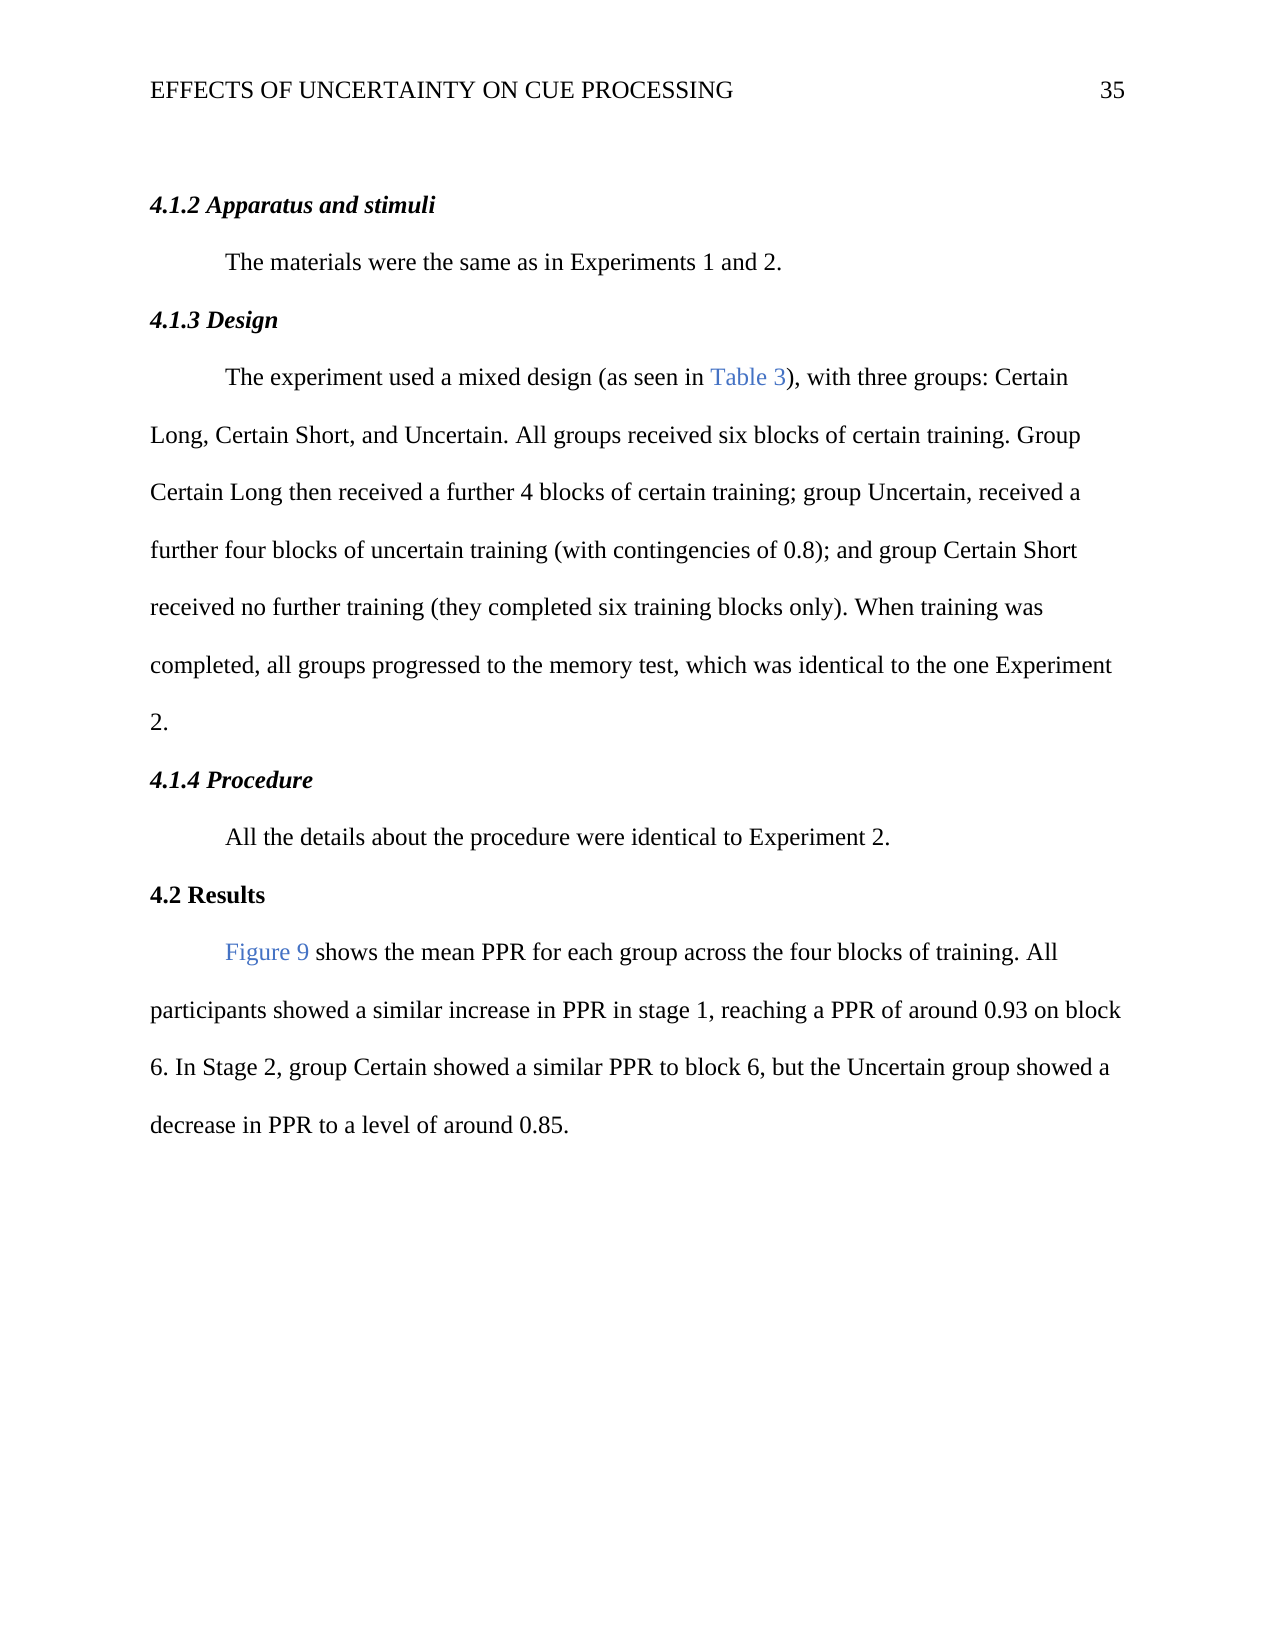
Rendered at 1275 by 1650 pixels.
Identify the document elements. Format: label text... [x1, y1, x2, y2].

subtitle 4.2 Results [150, 880, 1125, 909]
subtitle 4.1.3 Design [150, 305, 1125, 334]
text The materials were the same as in Experiments 1 and 2. [150, 247, 1125, 276]
subtitle 4.1.2 Apparatus and stimuli [150, 190, 1125, 219]
text All the details about the procedure were identical to Experiment 2. [150, 822, 1125, 851]
subtitle 4.1.4 Procedure [150, 765, 1125, 794]
text Figure 9 shows the mean PPR for each group across the four blocks of training. All participants showed a similar increase in PPR in stage 1, reaching a PPR of around 0.93 on block 6. In Stage 2, group Certain showed a similar PPR to block 6, but the Uncertain group showed a decrease in PPR to a level of around 0.85. [150, 937, 1125, 1139]
text The experiment used a mixed design (as seen in Table 3), with three groups: Certain Long, Certain Short, and Uncertain. All groups received six blocks of certain training. Group Certain Long then received a further 4 blocks of certain training; group Uncertain, received a further four blocks of uncertain training (with contingencies of 0.8); and group Certain Short received no further training (they completed six training blocks only). When training was completed, all groups progressed to the memory test, which was identical to the one Experiment 2. [150, 362, 1125, 736]
